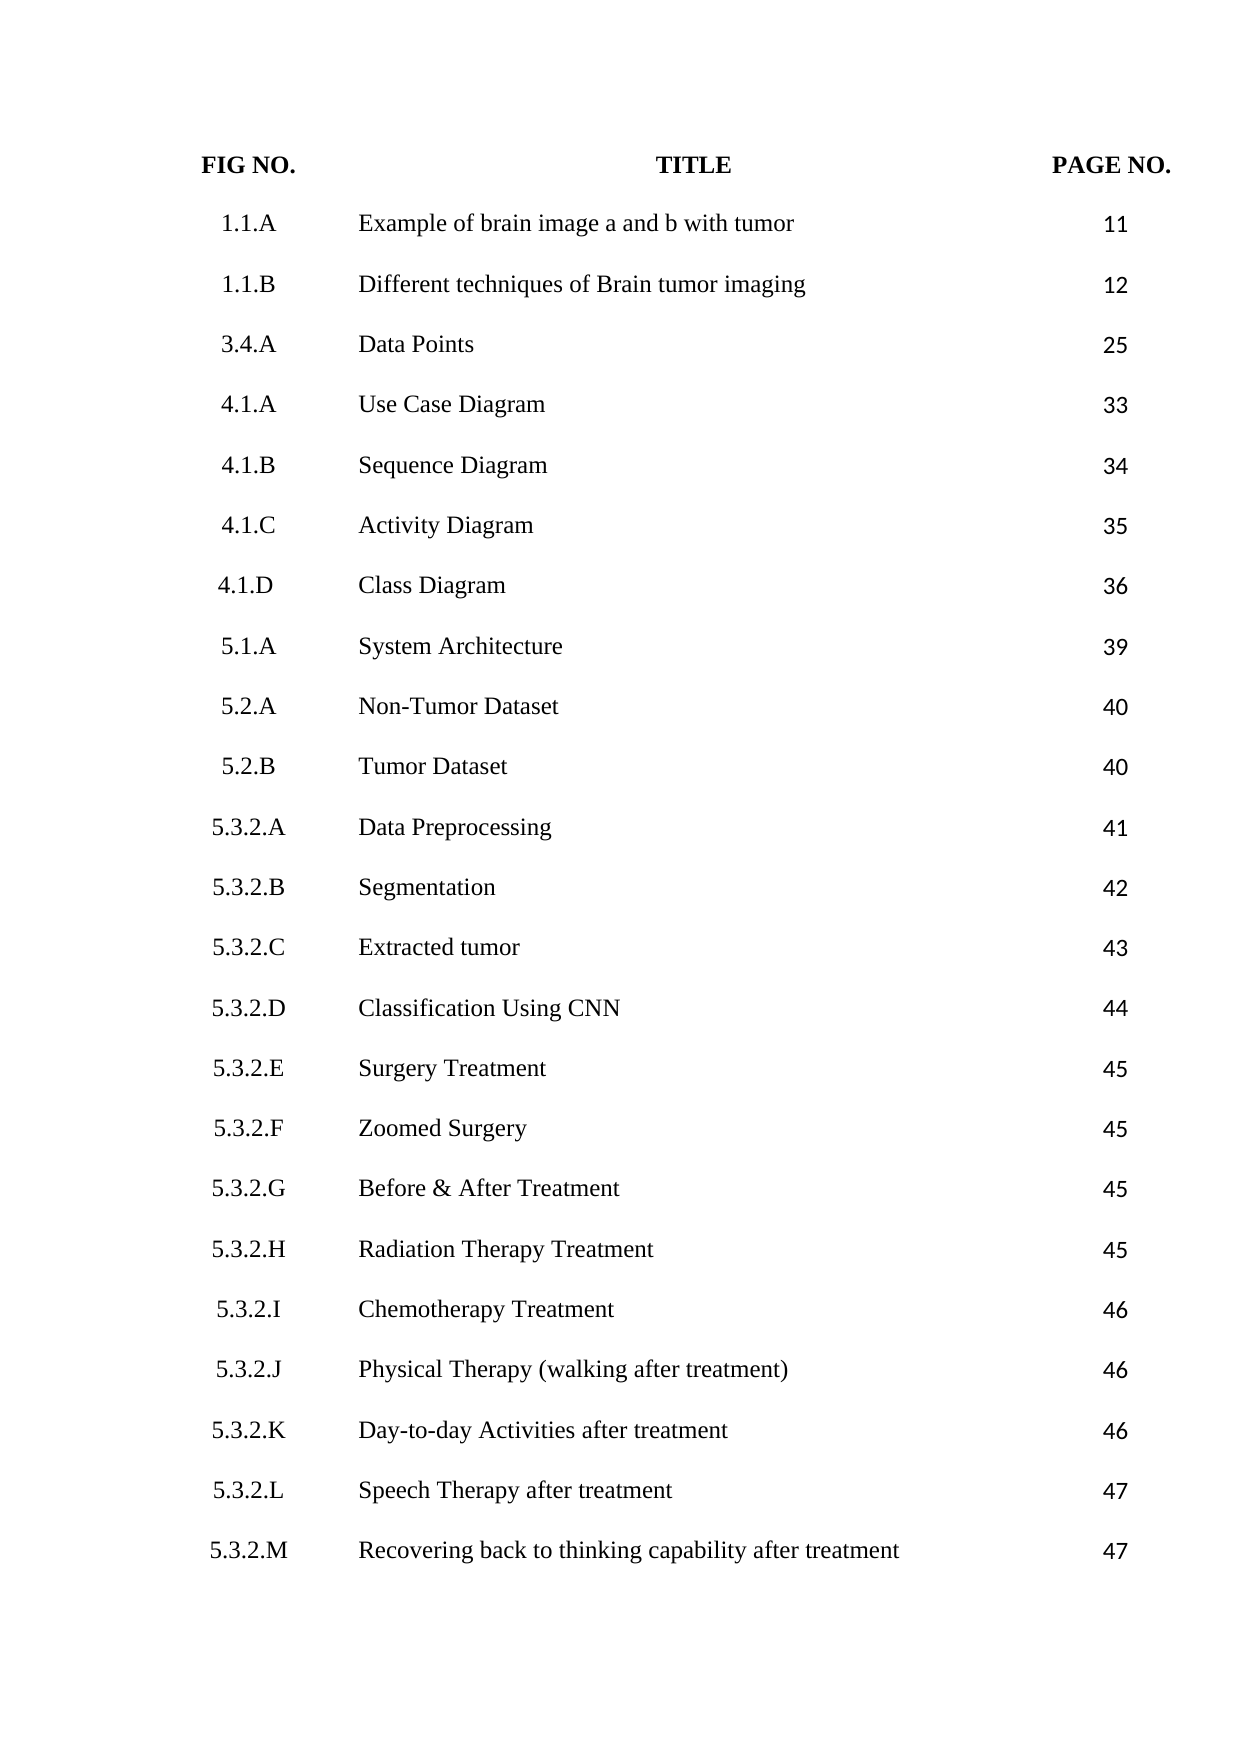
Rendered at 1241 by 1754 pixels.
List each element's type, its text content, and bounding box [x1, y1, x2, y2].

table_cell 4.1.D [150, 570, 347, 631]
table_cell 41 [1041, 812, 1190, 872]
table_cell Data Preprocessing [347, 812, 1041, 872]
table_cell Radiation Therapy Treatment [347, 1234, 1041, 1294]
table_cell Segmentation [347, 872, 1041, 932]
table_cell 45 [1041, 1174, 1190, 1234]
table_cell Use Case Diagram [347, 390, 1041, 450]
table_cell 5.2.A [150, 691, 347, 751]
table_cell 4.1.A [150, 390, 347, 450]
table_cell 5.3.2.A [150, 812, 347, 872]
table_cell 39 [1041, 631, 1190, 691]
table_header PAGE NO. [1041, 150, 1190, 208]
table_cell Speech Therapy after treatment [347, 1475, 1041, 1535]
table_cell Classification Using CNN [347, 993, 1041, 1053]
table_cell Tumor Dataset [347, 751, 1041, 812]
table_cell 46 [1041, 1355, 1190, 1415]
table_cell 46 [1041, 1294, 1190, 1354]
table_cell Physical Therapy (walking after treatment) [347, 1355, 1041, 1415]
table_cell 1.1.B [150, 269, 347, 329]
table_cell 40 [1041, 691, 1190, 751]
table_cell 11 [1041, 209, 1190, 269]
table_cell 5.3.2.J [150, 1355, 347, 1415]
table_cell 33 [1041, 390, 1190, 450]
table_header TITLE [347, 150, 1041, 208]
table_cell Non-Tumor Dataset [347, 691, 1041, 751]
table_cell Surgery Treatment [347, 1053, 1041, 1113]
table_cell 47 [1041, 1475, 1190, 1535]
table_cell 1.1.A [150, 209, 347, 269]
table_cell 5.3.2.M [150, 1535, 347, 1596]
table_cell 5.3.2.H [150, 1234, 347, 1294]
table_cell 5.1.A [150, 631, 347, 691]
table_cell 5.3.2.E [150, 1053, 347, 1113]
table_cell 3.4.A [150, 329, 347, 389]
table_cell 44 [1041, 993, 1190, 1053]
table_cell 4.1.C [150, 510, 347, 570]
table_cell Example of brain image a and b with tumor [347, 209, 1041, 269]
table_cell 5.3.2.B [150, 872, 347, 932]
table_cell Class Diagram [347, 570, 1041, 631]
table_cell 45 [1041, 1113, 1190, 1173]
table_cell 5.3.2.L [150, 1475, 347, 1535]
table_cell System Architecture [347, 631, 1041, 691]
table_cell 5.3.2.C [150, 932, 347, 993]
table_cell Extracted tumor [347, 932, 1041, 993]
table_header FIG NO. [150, 150, 347, 208]
table_cell 25 [1041, 329, 1190, 389]
table_cell 5.3.2.D [150, 993, 347, 1053]
table_cell 5.3.2.I [150, 1294, 347, 1354]
table_cell 47 [1041, 1535, 1190, 1596]
table_cell Zoomed Surgery [347, 1113, 1041, 1173]
table_cell 40 [1041, 751, 1190, 812]
table_cell Sequence Diagram [347, 450, 1041, 510]
table_cell 34 [1041, 450, 1190, 510]
table_cell 12 [1041, 269, 1190, 329]
table_cell 36 [1041, 570, 1190, 631]
table_cell Data Points [347, 329, 1041, 389]
table_cell 45 [1041, 1053, 1190, 1113]
table_cell 4.1.B [150, 450, 347, 510]
table_cell 45 [1041, 1234, 1190, 1294]
table_cell Chemotherapy Treatment [347, 1294, 1041, 1354]
table_cell 5.3.2.F [150, 1113, 347, 1173]
table_cell 5.2.B [150, 751, 347, 812]
table_cell Activity Diagram [347, 510, 1041, 570]
table_cell Different techniques of Brain tumor imaging [347, 269, 1041, 329]
table_cell Recovering back to thinking capability after treatment [347, 1535, 1041, 1596]
table_cell 35 [1041, 510, 1190, 570]
table_cell 42 [1041, 872, 1190, 932]
table_cell Day-to-day Activities after treatment [347, 1415, 1041, 1475]
table_cell 5.3.2.K [150, 1415, 347, 1475]
table_cell Before & After Treatment [347, 1174, 1041, 1234]
table_cell 5.3.2.G [150, 1174, 347, 1234]
table_cell 43 [1041, 932, 1190, 993]
table_cell 46 [1041, 1415, 1190, 1475]
